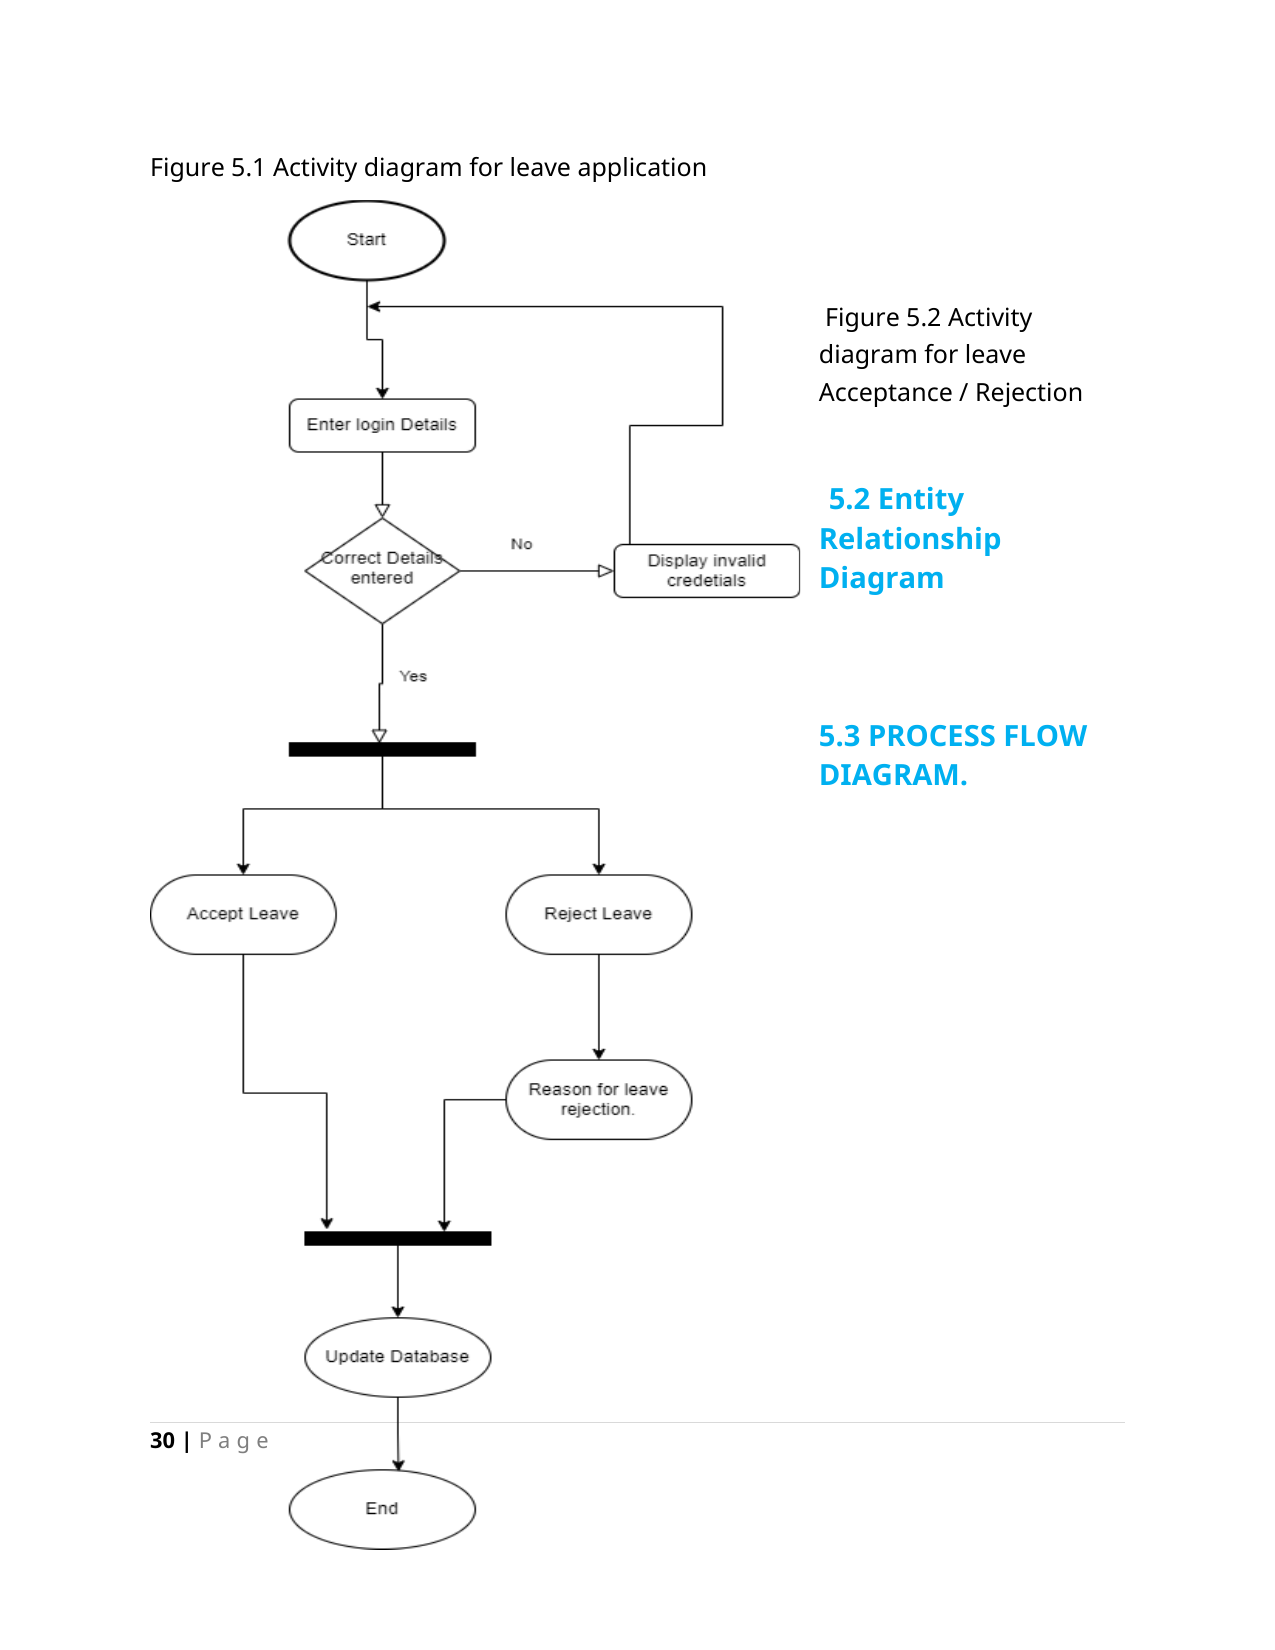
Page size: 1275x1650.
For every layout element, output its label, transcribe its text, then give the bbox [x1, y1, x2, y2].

subtitle 5.3 PROCESS FLOW DIAGRAM. [800, 715, 1125, 794]
picture [150, 200, 800, 1550]
subtitle 5.2 Entity Relationship Diagram [800, 478, 1125, 597]
text Figure 5.2 Activity diagram for leave Acceptance / Rejection [800, 300, 1125, 408]
text Figure 5.1 Activity diagram for leave application [150, 150, 1125, 184]
